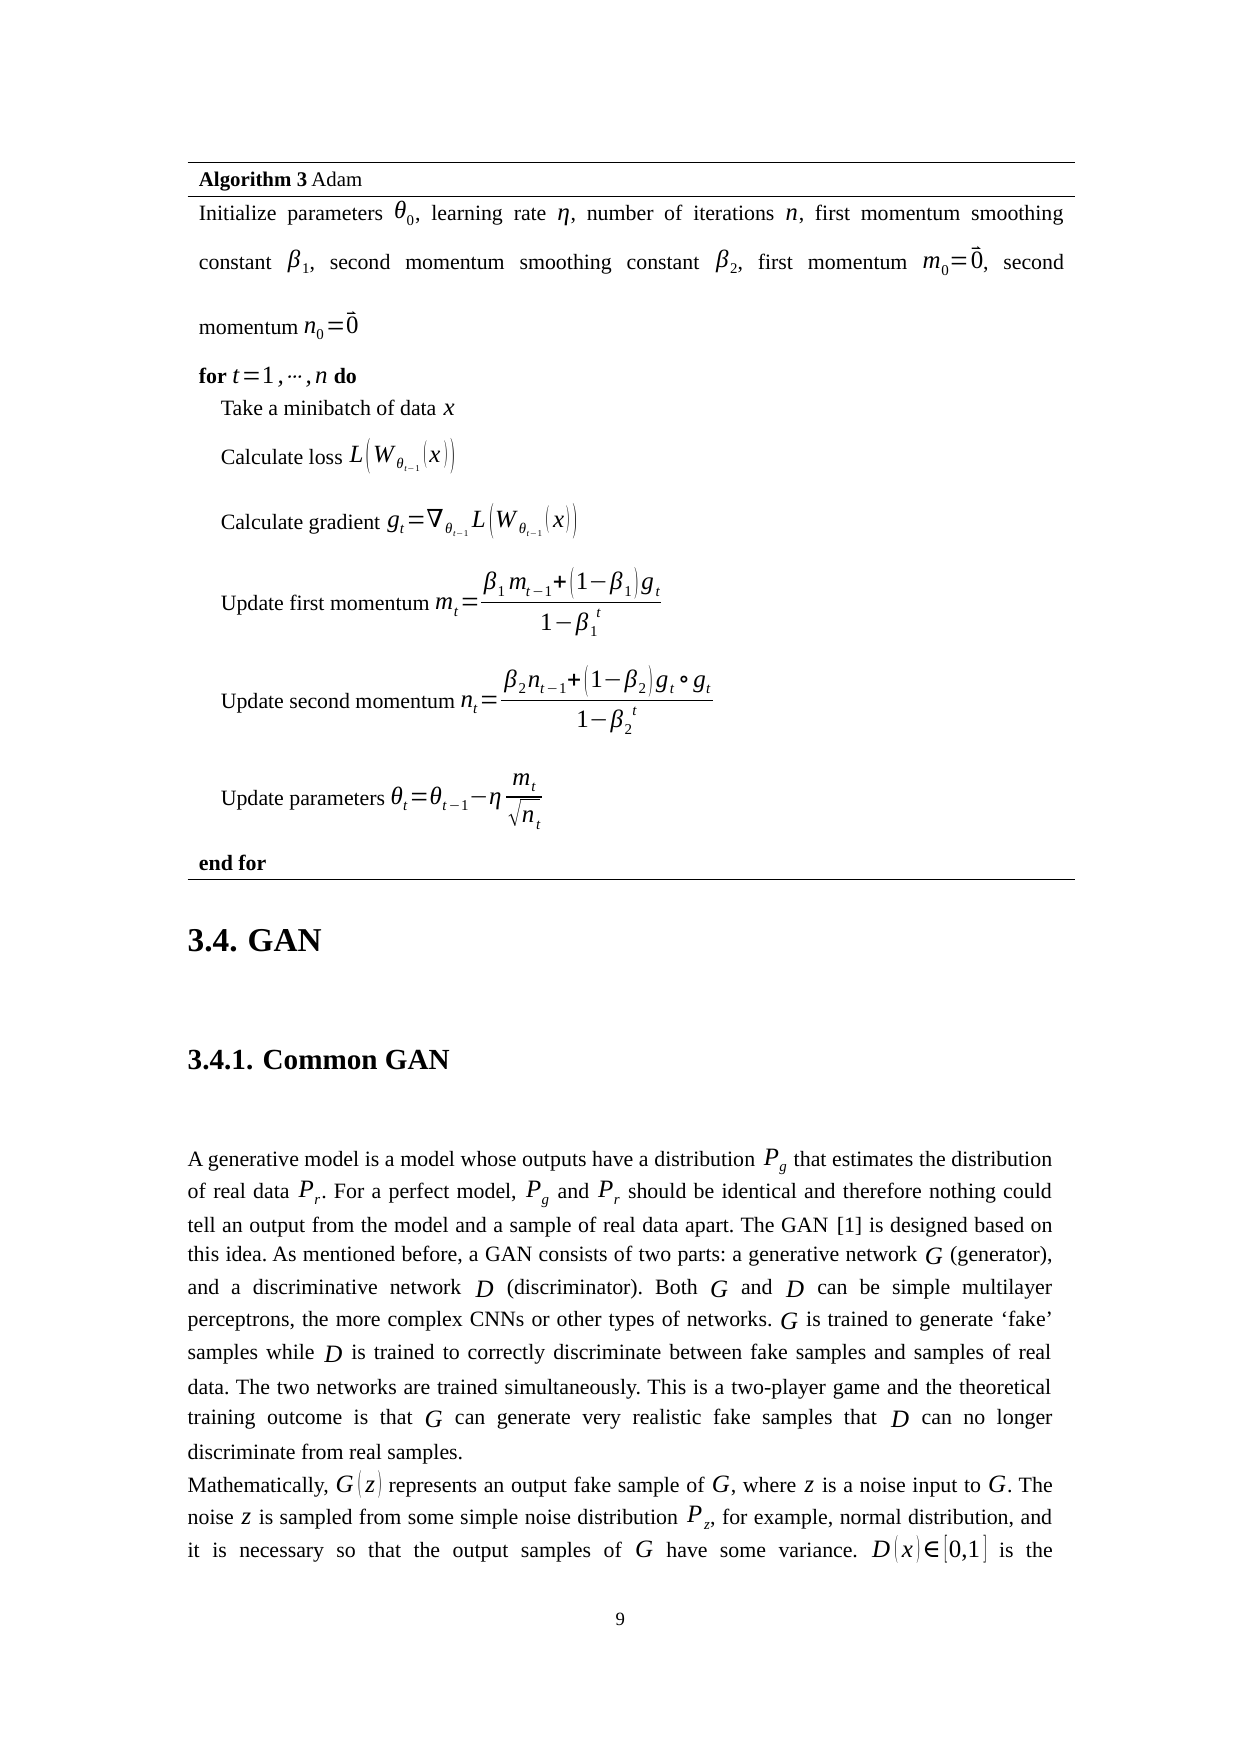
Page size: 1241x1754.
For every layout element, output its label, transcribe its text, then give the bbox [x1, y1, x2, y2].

table_cell Initialize parameters , learning rate , number of iterations , first momentum smoothing constant , second momentum smoothing constant , first momentum , second momentum for do Take a minibatch of data Calculate loss Calculate gradient Update first momentum Update second momentum Update parameters end for [188, 197, 1075, 879]
table_header Algorithm 3 Adam [188, 163, 1075, 196]
subtitle GAN [187, 907, 1053, 972]
text A generative model is a model whose outputs have a distribution that estimates the distribution of real data . For a perfect model, and should be identical and therefore nothing could tell an output from the model and a sample of real data apart. The GAN [1] is designed based on this idea. As mentioned before, a GAN consists of two parts: a generative network (generator), and a discriminative network (discriminator). Both and can be simple multilayer perceptrons, the more complex CNNs or other types of networks. is trained to generate ‘fake’ samples while is trained to correctly discriminate between fake samples and samples of real data. The two networks are trained simultaneously. This is a two-player game and the theoretical training outcome is that can generate very realistic fake samples that can no longer discriminate from real samples. [187, 1143, 1053, 1468]
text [187, 1468, 1053, 1565]
subtitle Common GAN [187, 1027, 1053, 1092]
